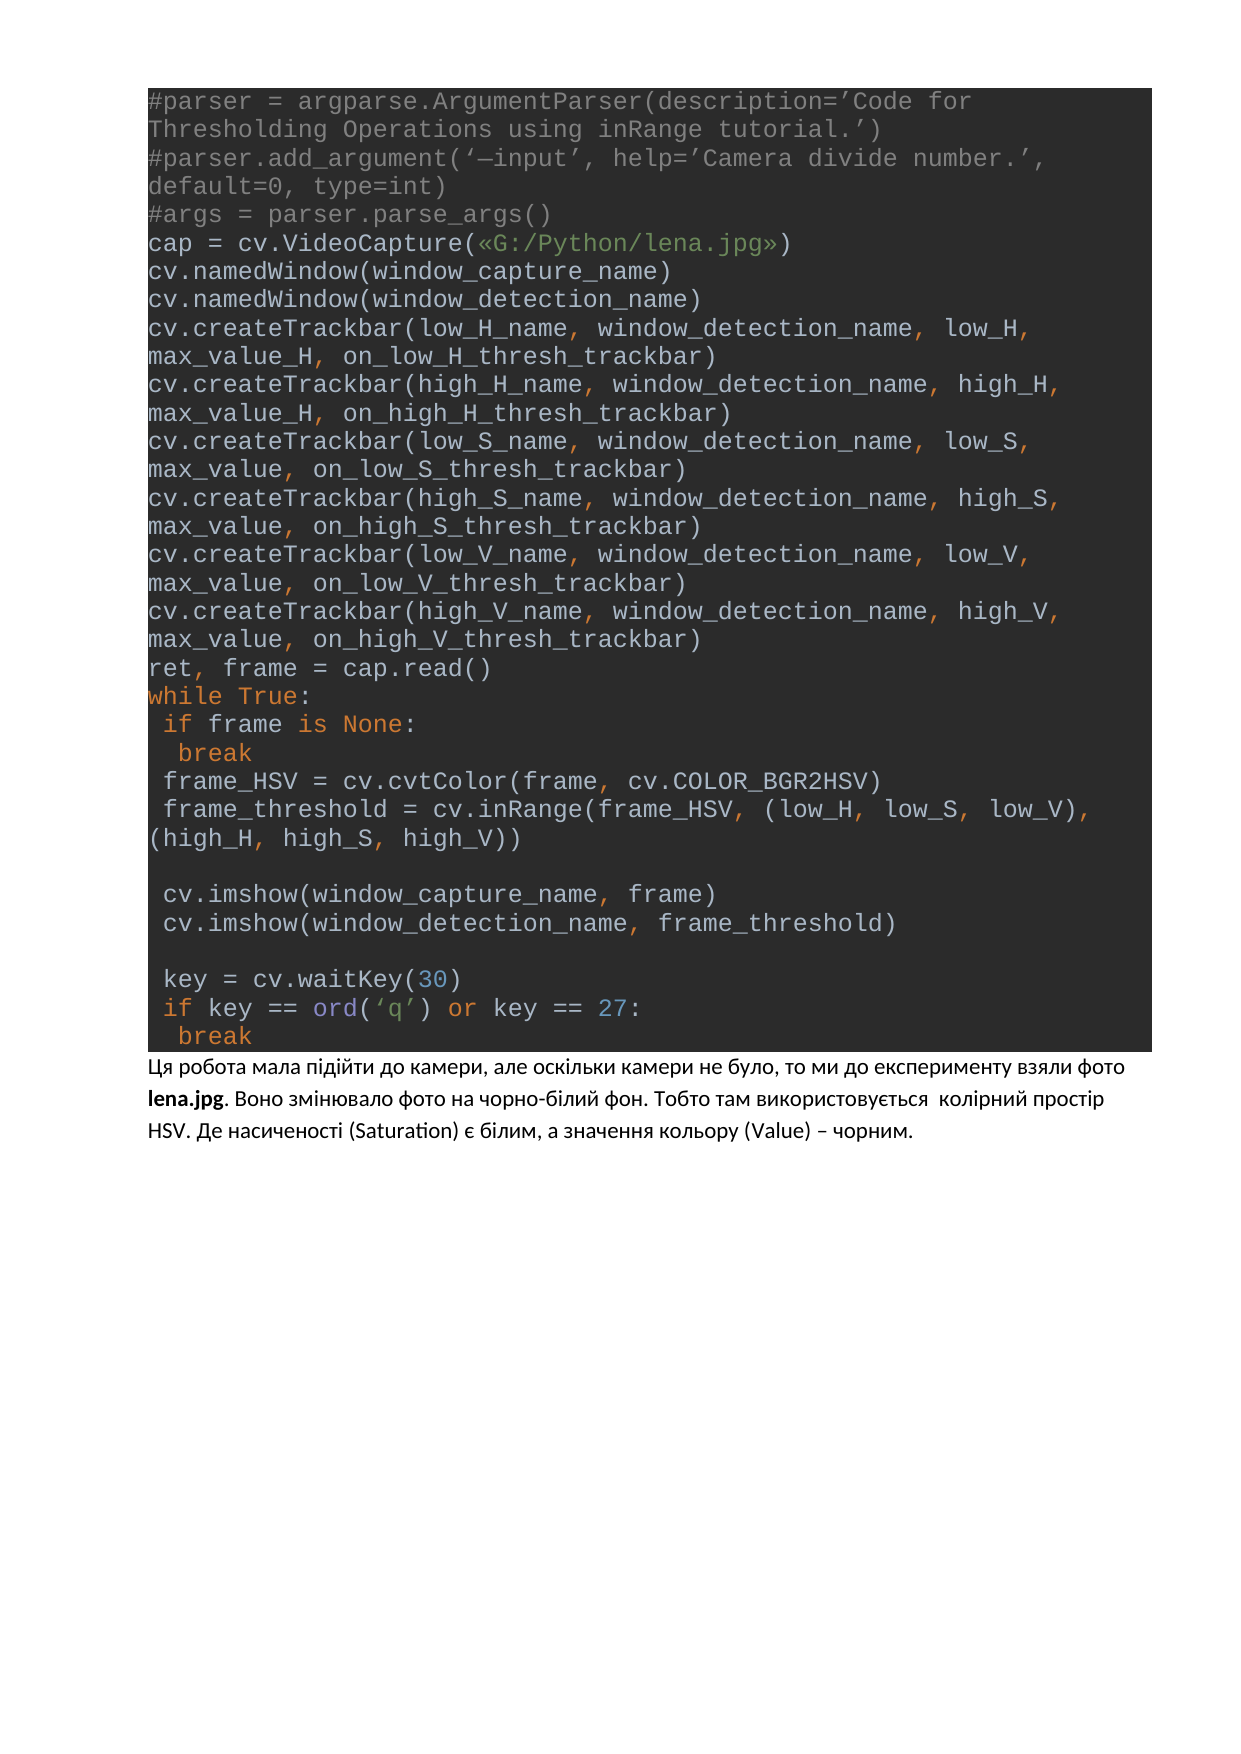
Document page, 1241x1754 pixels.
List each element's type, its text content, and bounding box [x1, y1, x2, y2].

text Ця робота мала підійти до камери, але оскільки камери не було, то ми до експерименту взяли фото lena.jpg. Воно змінювало фото на чорно-білий фон. Тобто там використовується колірний простір HSV. Де насиченості (Saturation) є білим, а значення кольору (Value) – чорним. [148, 1052, 1152, 1144]
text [148, 88, 1152, 1052]
